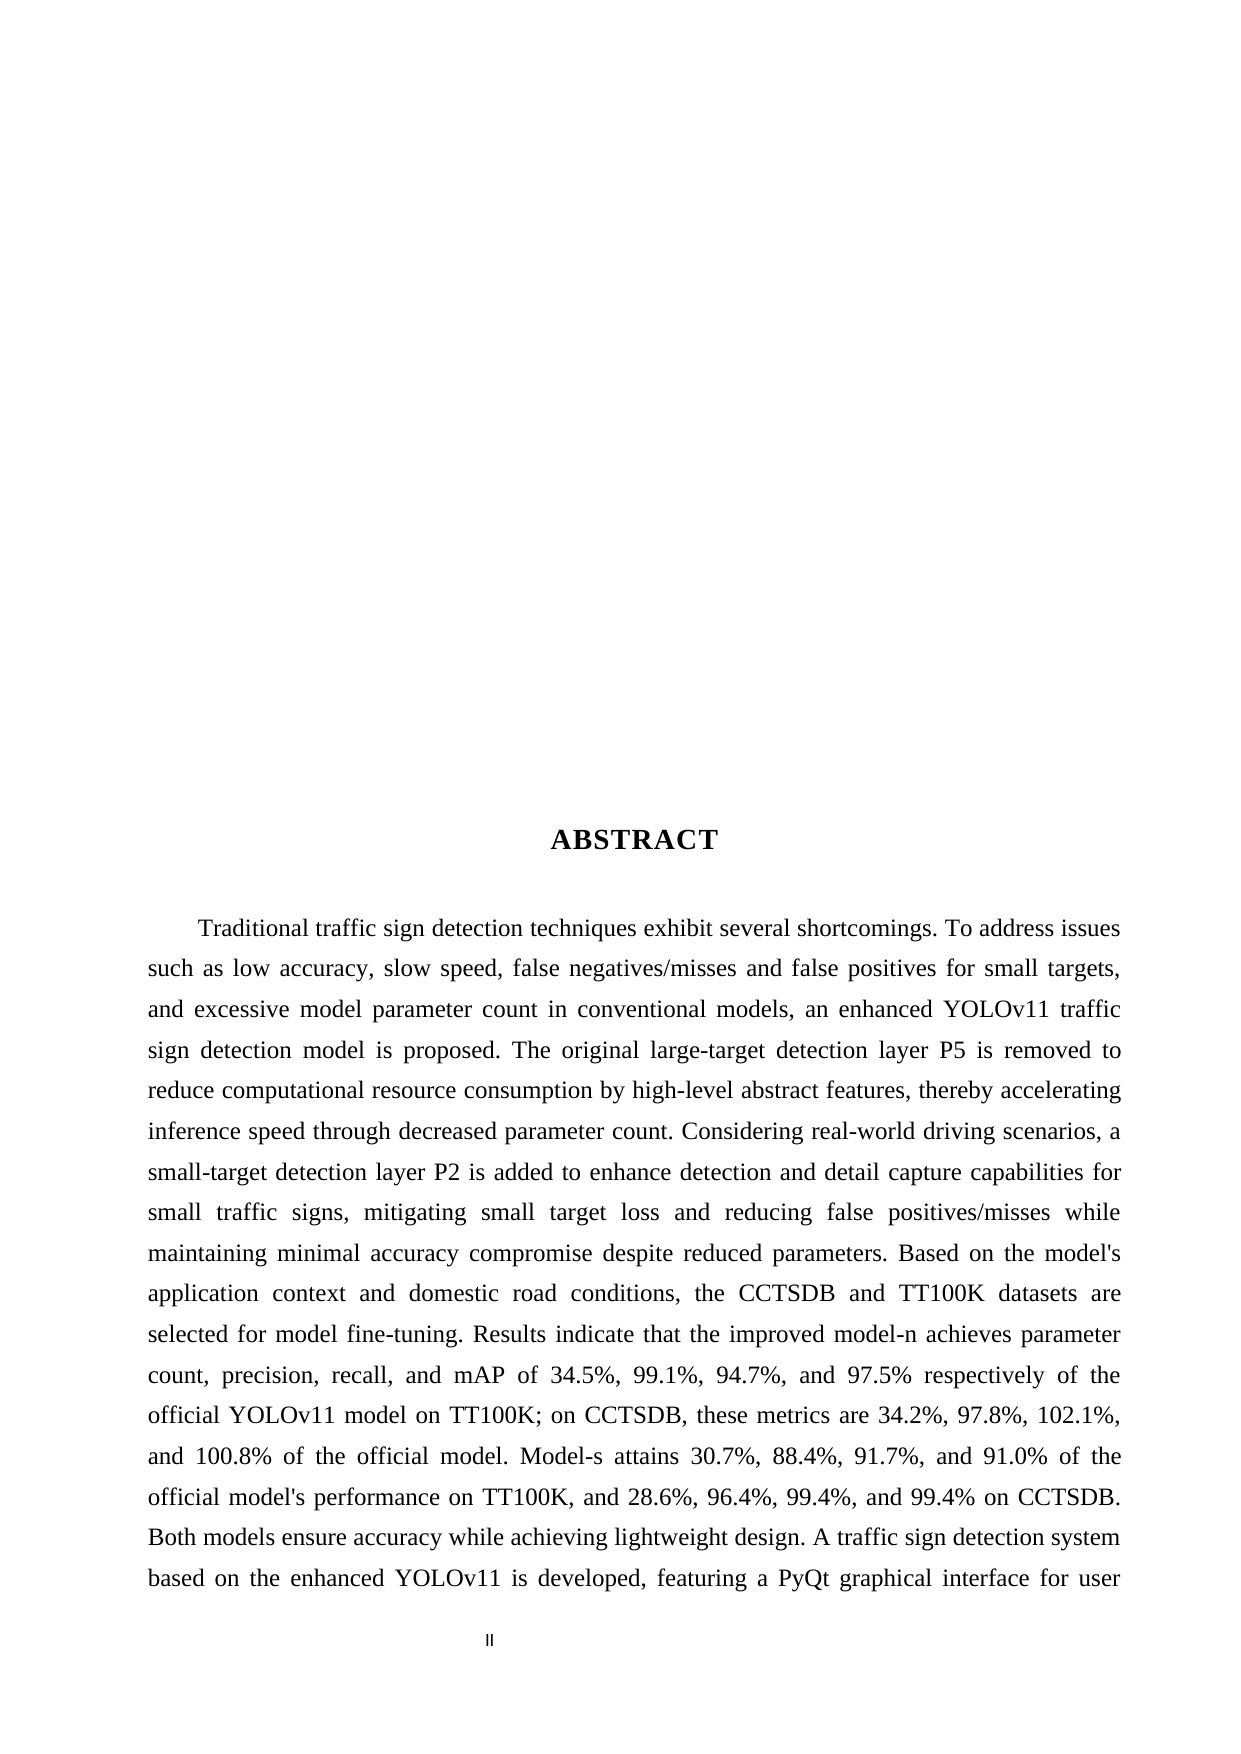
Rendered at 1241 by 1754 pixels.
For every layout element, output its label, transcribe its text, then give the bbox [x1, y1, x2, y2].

text ABSTRACT​​ [148, 806, 1122, 871]
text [148, 911, 1122, 1593]
